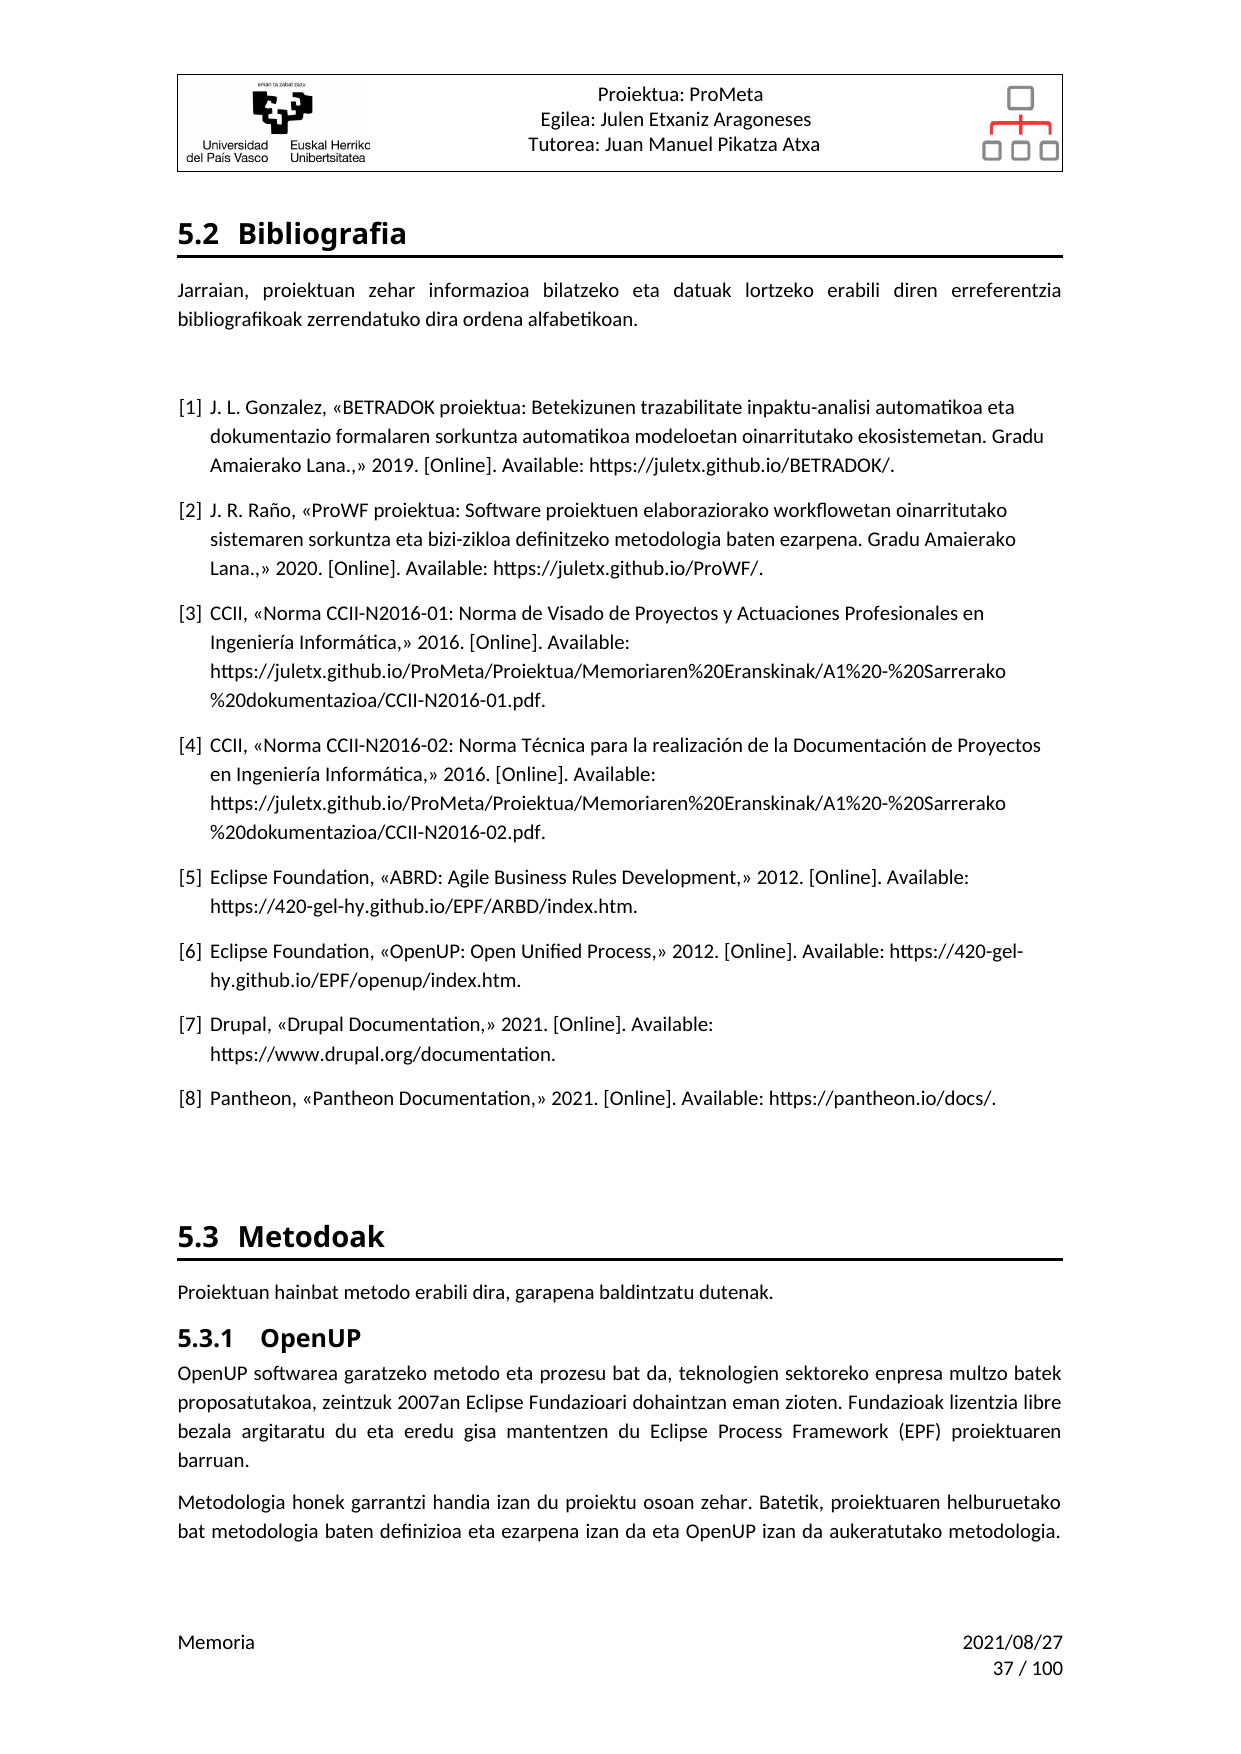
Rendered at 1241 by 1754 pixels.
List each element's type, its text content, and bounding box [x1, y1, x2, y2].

text OpenUP softwarea garatzeko metodo eta prozesu bat da, teknologien sektoreko enpresa multzo batek proposatutakoa, zeintzuk 2007an Eclipse Fundazioari dohaintzan eman zioten. Fundazioak lizentzia libre bezala argitaratu du eta eredu gisa mantentzen du Eclipse Process Framework (EPF) proiektuaren barruan. [177, 1360, 1063, 1473]
picture [182, 81, 370, 162]
subtitle Metodoak [177, 1216, 1063, 1258]
subtitle OpenUP [177, 1321, 1063, 1355]
text Proiektuan hainbat metodo erabili dira, garapena baldintzatu dutenak. [177, 1279, 1063, 1304]
picture [978, 80, 1060, 162]
